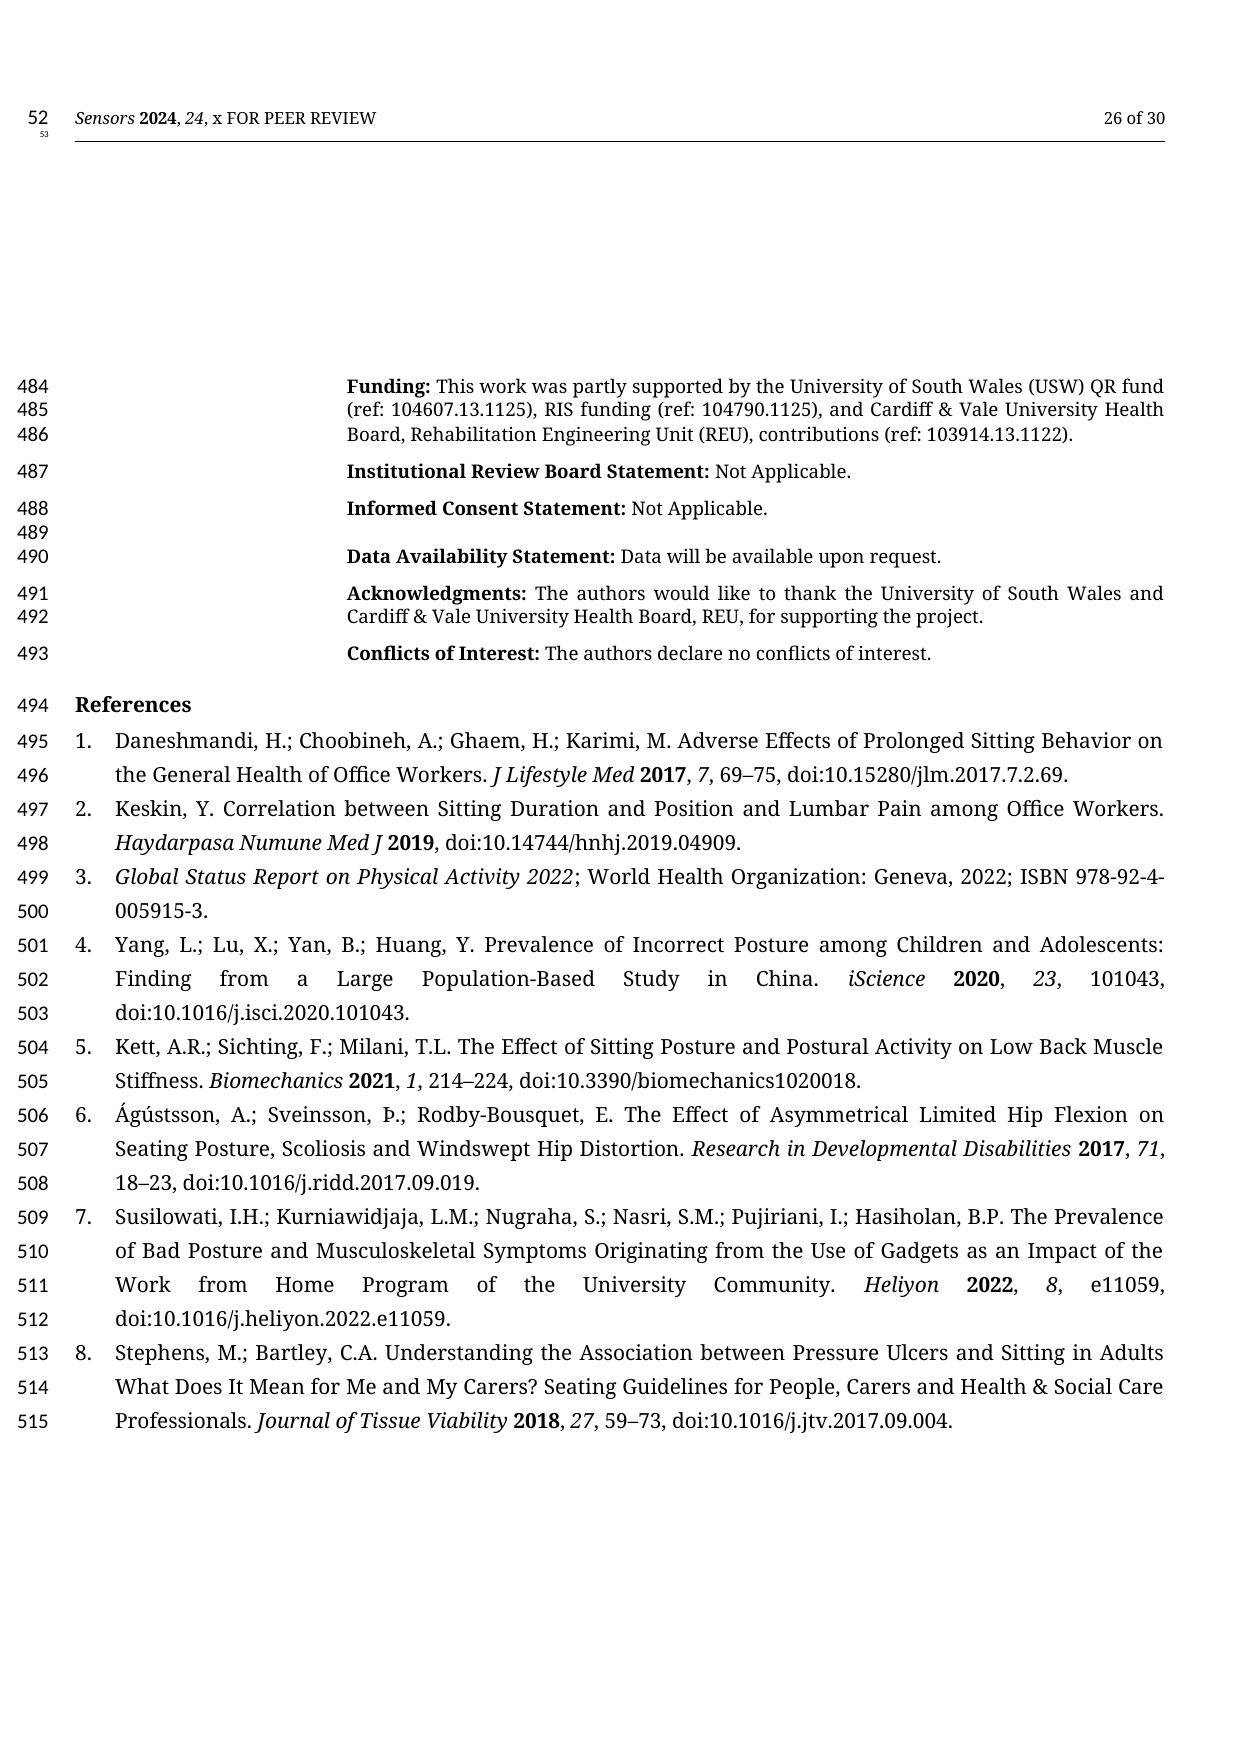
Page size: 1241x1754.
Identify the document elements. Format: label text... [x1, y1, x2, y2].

text Informed Consent Statement: Not Applicable. [347, 496, 1165, 520]
text 5. Kett, A.R.; Sichting, F.; Milani, T.L. The Effect of Sitting Posture and Postural Activity on Low Back Muscle Stiffness. Biomechanics 2021, 1, 214–224, doi:10.3390/biomechanics1020018. [75, 1029, 1165, 1097]
subtitle References [75, 691, 1165, 718]
text Acknowledgments: The authors would like to thank the University of South Wales and Cardiff & Vale University Health Board, REU, for supporting the project. [347, 581, 1165, 629]
text Institutional Review Board Statement: Not Applicable. [347, 459, 1165, 483]
text 4. Yang, L.; Lu, X.; Yan, B.; Huang, Y. Prevalence of Incorrect Posture among Children and Adolescents: Finding from a Large Population-Based Study in China. iScience 2020, 23, 101043, doi:10.1016/j.isci.2020.101043. [75, 928, 1165, 1029]
text 3. Global Status Report on Physical Activity 2022; World Health Organization: Geneva, 2022; ISBN 978-92-4-005915-3. [75, 860, 1165, 928]
text 8. Stephens, M.; Bartley, C.A. Understanding the Association between Pressure Ulcers and Sitting in Adults What Does It Mean for Me and My Carers? Seating Guidelines for People, Carers and Health & Social Care Professionals. Journal of Tissue Viability 2018, 27, 59–73, doi:10.1016/j.jtv.2017.09.004. [75, 1335, 1165, 1437]
text Conflicts of Interest: The authors declare no conflicts of interest. [347, 642, 1165, 666]
text 2. Keskin, Y. Correlation between Sitting Duration and Position and Lumbar Pain among Office Workers. Haydarpasa Numune Med J 2019, doi:10.14744/hnhj.2019.04909. [75, 792, 1165, 860]
text Funding: This work was partly supported by the University of South Wales (USW) QR fund (ref: 104607.13.1125), RIS funding (ref: 104790.1125), and Cardiff & Vale University Health Board, Rehabilitation Engineering Unit (REU), contributions (ref: 103914.13.1122). [347, 374, 1165, 446]
text Data Availability Statement: Data will be available upon request. [347, 544, 1165, 568]
text 6. Ágústsson, A.; Sveinsson, Þ.; Rodby-Bousquet, E. The Effect of Asymmetrical Limited Hip Flexion on Seating Posture, Scoliosis and Windswept Hip Distortion. Research in Developmental Disabilities 2017, 71, 18–23, doi:10.1016/j.ridd.2017.09.019. [75, 1097, 1165, 1199]
text 1. Daneshmandi, H.; Choobineh, A.; Ghaem, H.; Karimi, M. Adverse Effects of Prolonged Sitting Behavior on the General Health of Office Workers. J Lifestyle Med 2017, 7, 69–75, doi:10.15280/jlm.2017.7.2.69. [75, 724, 1165, 792]
text 7. Susilowati, I.H.; Kurniawidjaja, L.M.; Nugraha, S.; Nasri, S.M.; Pujiriani, I.; Hasiholan, B.P. The Prevalence of Bad Posture and Musculoskeletal Symptoms Originating from the Use of Gadgets as an Impact of the Work from Home Program of the University Community. Heliyon 2022, 8, e11059, doi:10.1016/j.heliyon.2022.e11059. [75, 1199, 1165, 1335]
